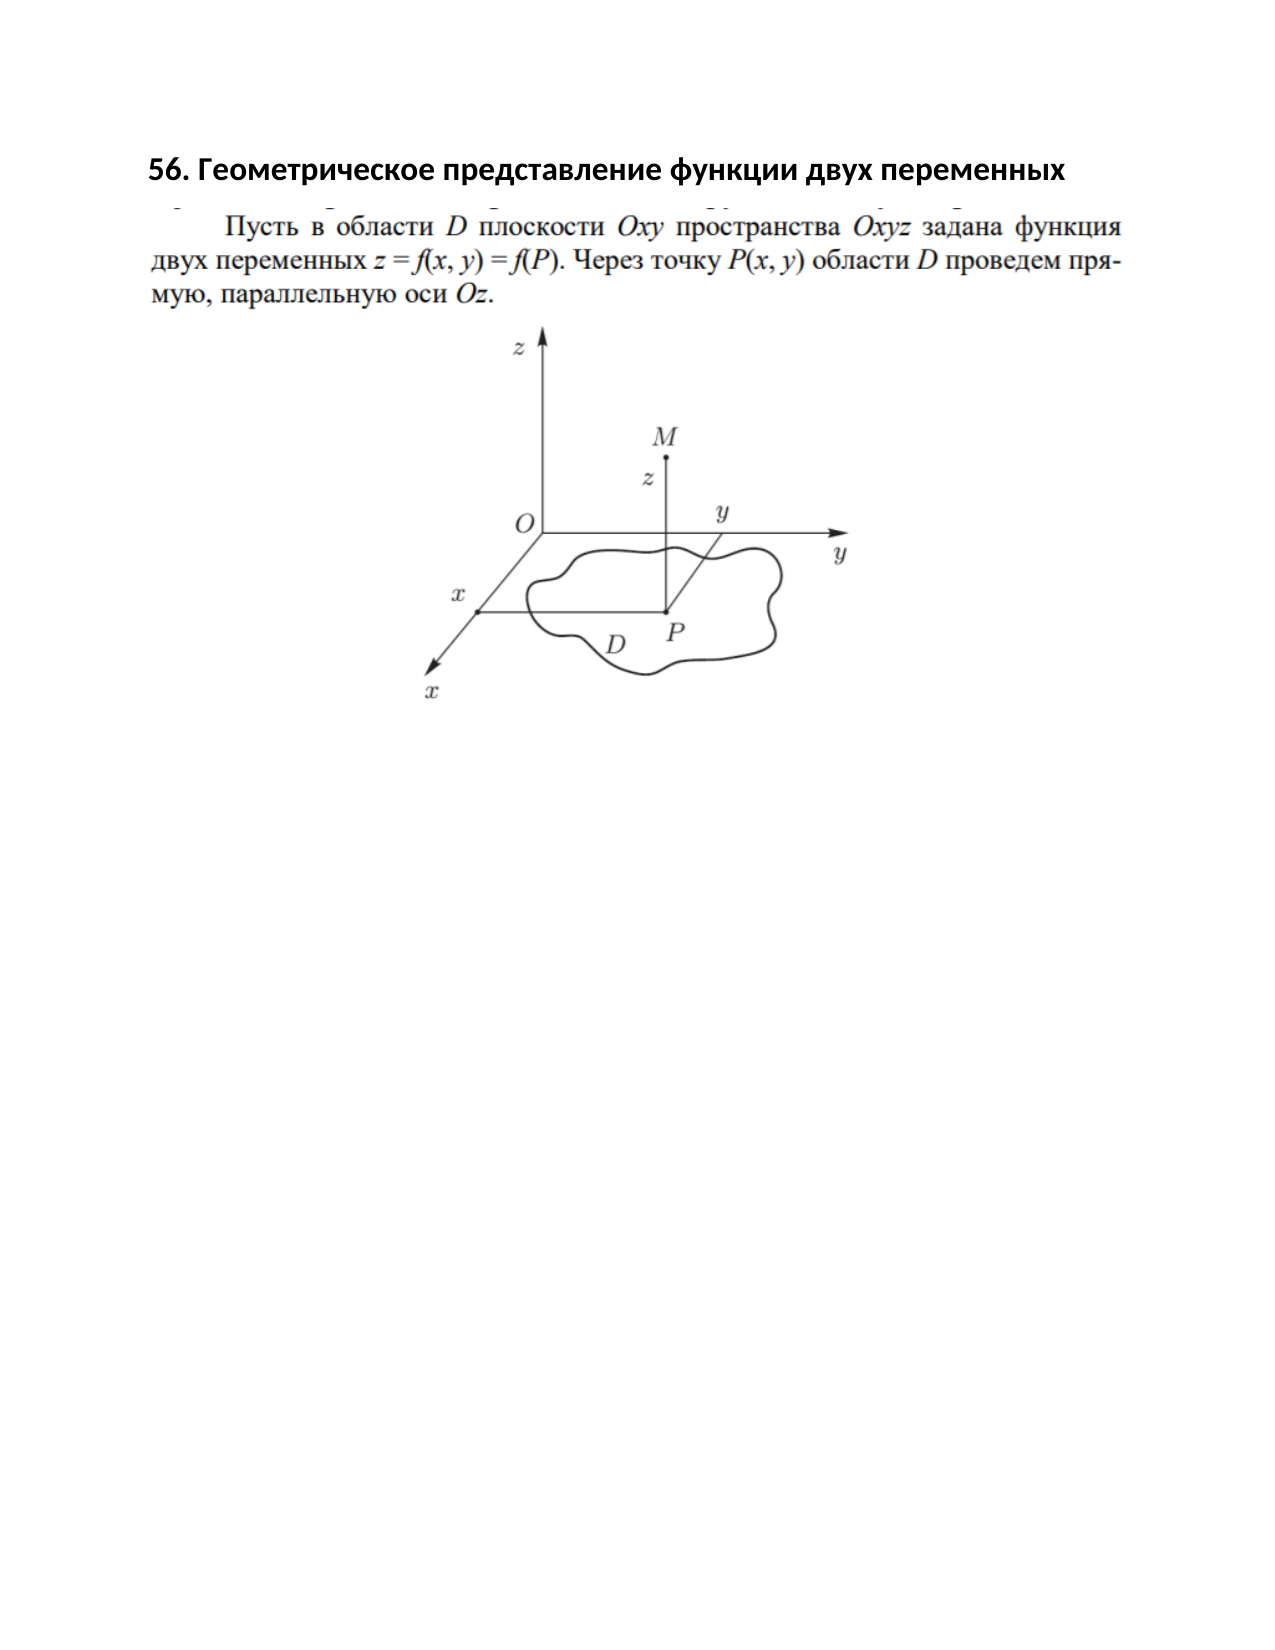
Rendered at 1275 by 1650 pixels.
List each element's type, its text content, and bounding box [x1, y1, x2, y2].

picture [147, 208, 1128, 702]
text 56. Геометрическое представление функции двух переменных [148, 148, 1127, 188]
